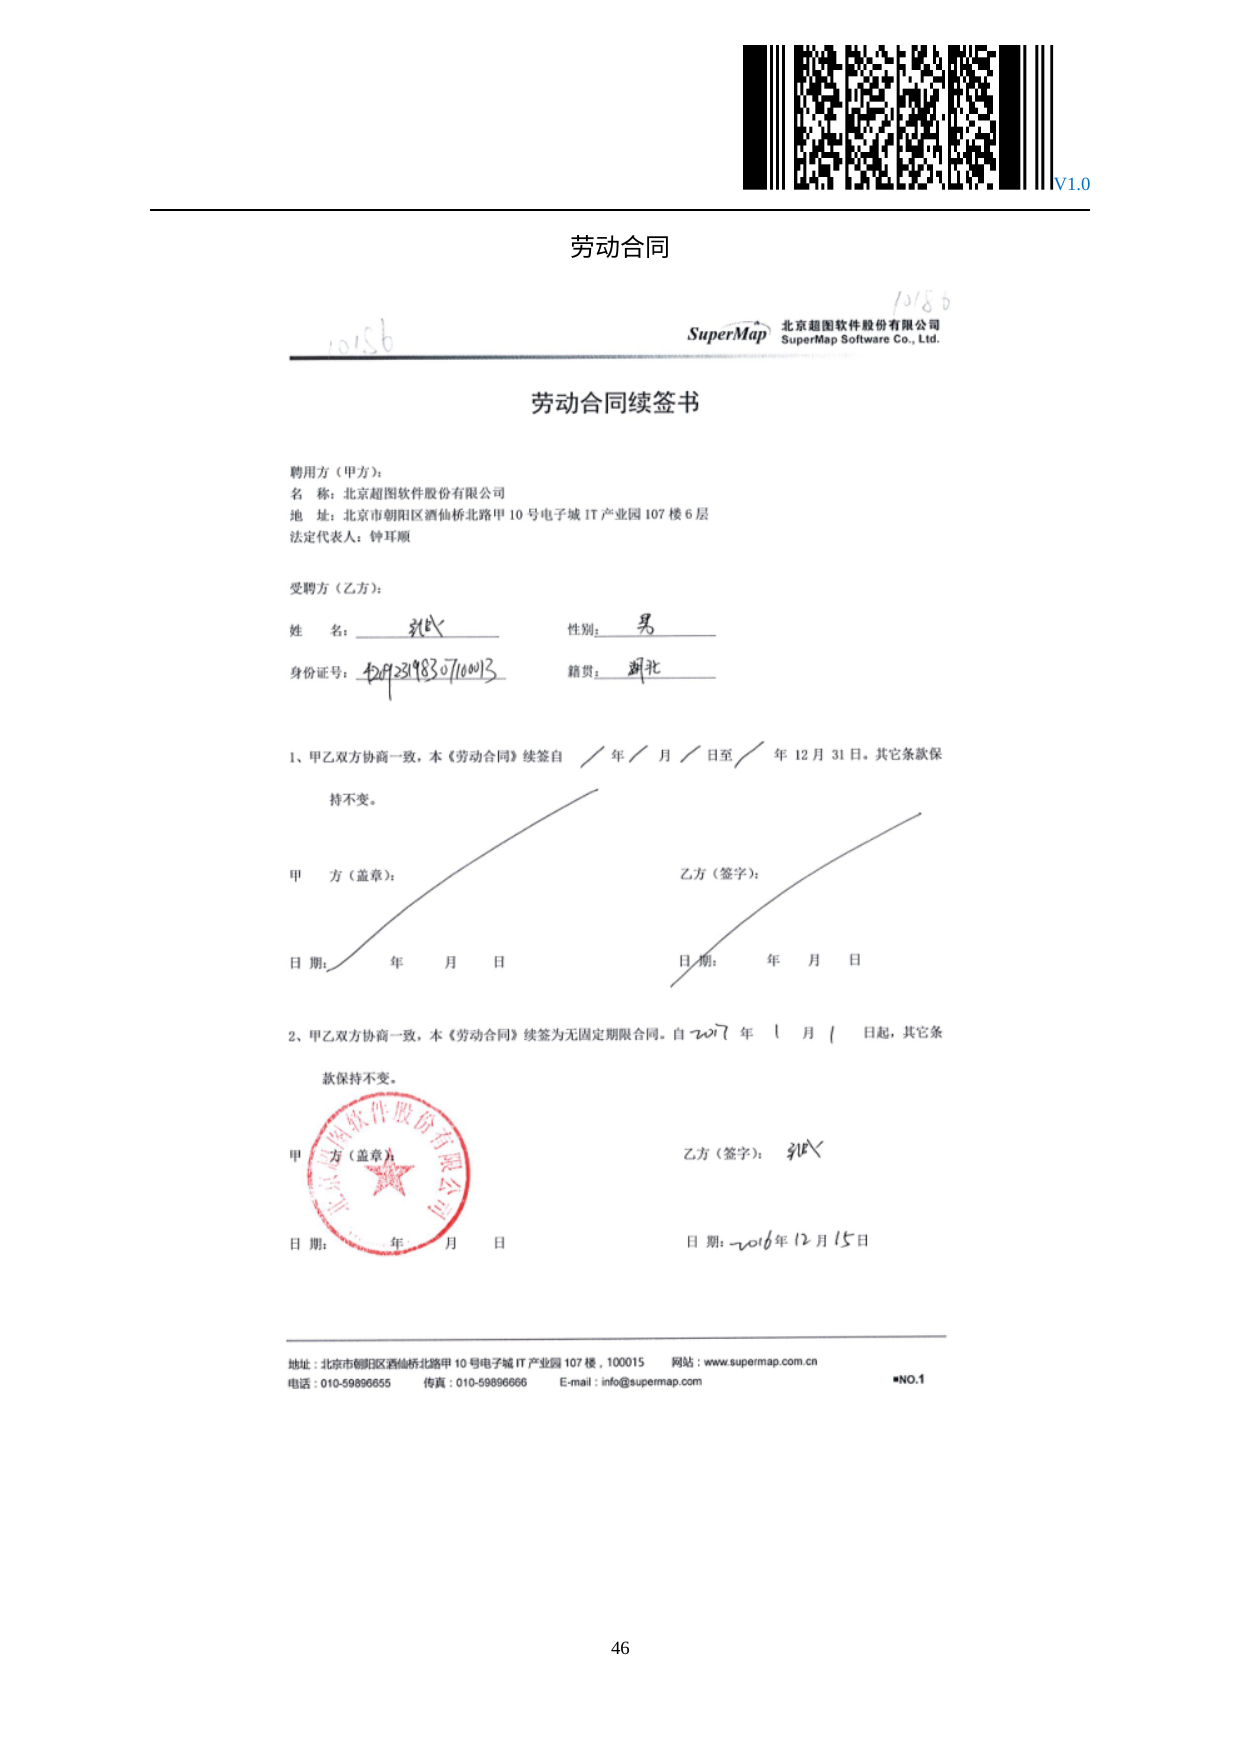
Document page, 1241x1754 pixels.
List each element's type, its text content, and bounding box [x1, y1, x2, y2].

text 劳动合同 [150, 228, 1090, 264]
picture [244, 290, 996, 1409]
picture [742, 44, 1054, 191]
